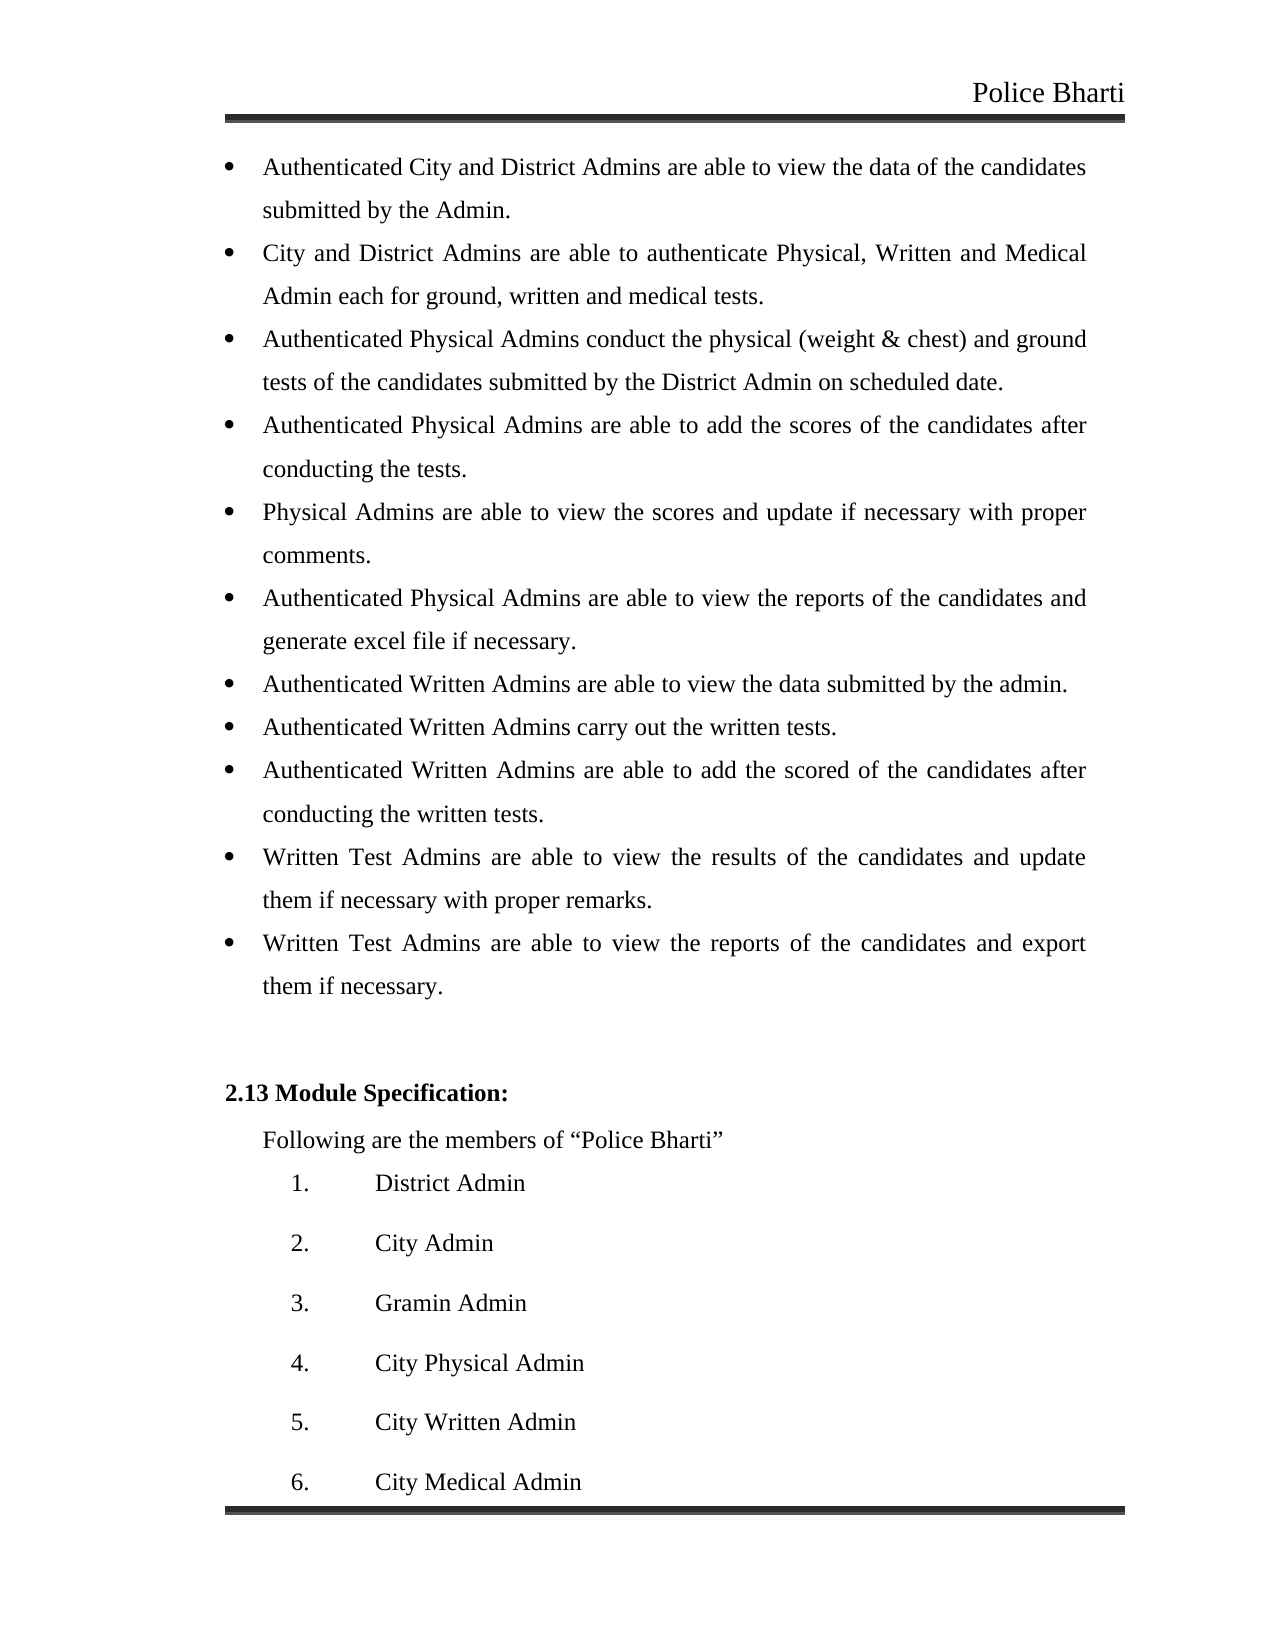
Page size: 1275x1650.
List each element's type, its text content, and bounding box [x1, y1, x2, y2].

list Authenticated Physical Admins conduct the physical (weight & chest) and ground tests of the candidates submitted by the District Admin on scheduled date. [225, 324, 1087, 396]
list Written Test Admins are able to view the reports of the candidates and export them if necessary. [225, 928, 1087, 1000]
list Authenticated Physical Admins are able to add the scores of the candidates after conducting the tests. [225, 411, 1087, 482]
list District Admin [291, 1168, 1087, 1197]
list City Medical Admin [291, 1467, 1087, 1496]
list Written Test Admins are able to view the results of the candidates and update them if necessary with proper remarks. [225, 842, 1087, 914]
list Authenticated City and District Admins are able to view the data of the candidates submitted by the Admin. [225, 152, 1087, 224]
text Following are the members of “Police Bharti” [262, 1125, 1087, 1154]
list City Admin [291, 1228, 1087, 1257]
list City Physical Admin [291, 1348, 1087, 1376]
list Authenticated Written Admins carry out the written tests. [225, 712, 1087, 741]
list Authenticated Written Admins are able to add the scored of the candidates after conducting the written tests. [225, 756, 1087, 827]
list City and District Admins are able to authenticate Physical, Written and Medical Admin each for ground, written and medical tests. [225, 238, 1087, 310]
list Authenticated Written Admins are able to view the data submitted by the admin. [225, 669, 1087, 698]
text 2.13 Module Specification: [225, 1078, 1125, 1107]
list City Written Admin [291, 1407, 1087, 1436]
list Gramin Admin [291, 1288, 1087, 1317]
list Physical Admins are able to view the scores and update if necessary with proper comments. [225, 497, 1087, 569]
list Authenticated Physical Admins are able to view the reports of the candidates and generate excel file if necessary. [225, 583, 1087, 655]
